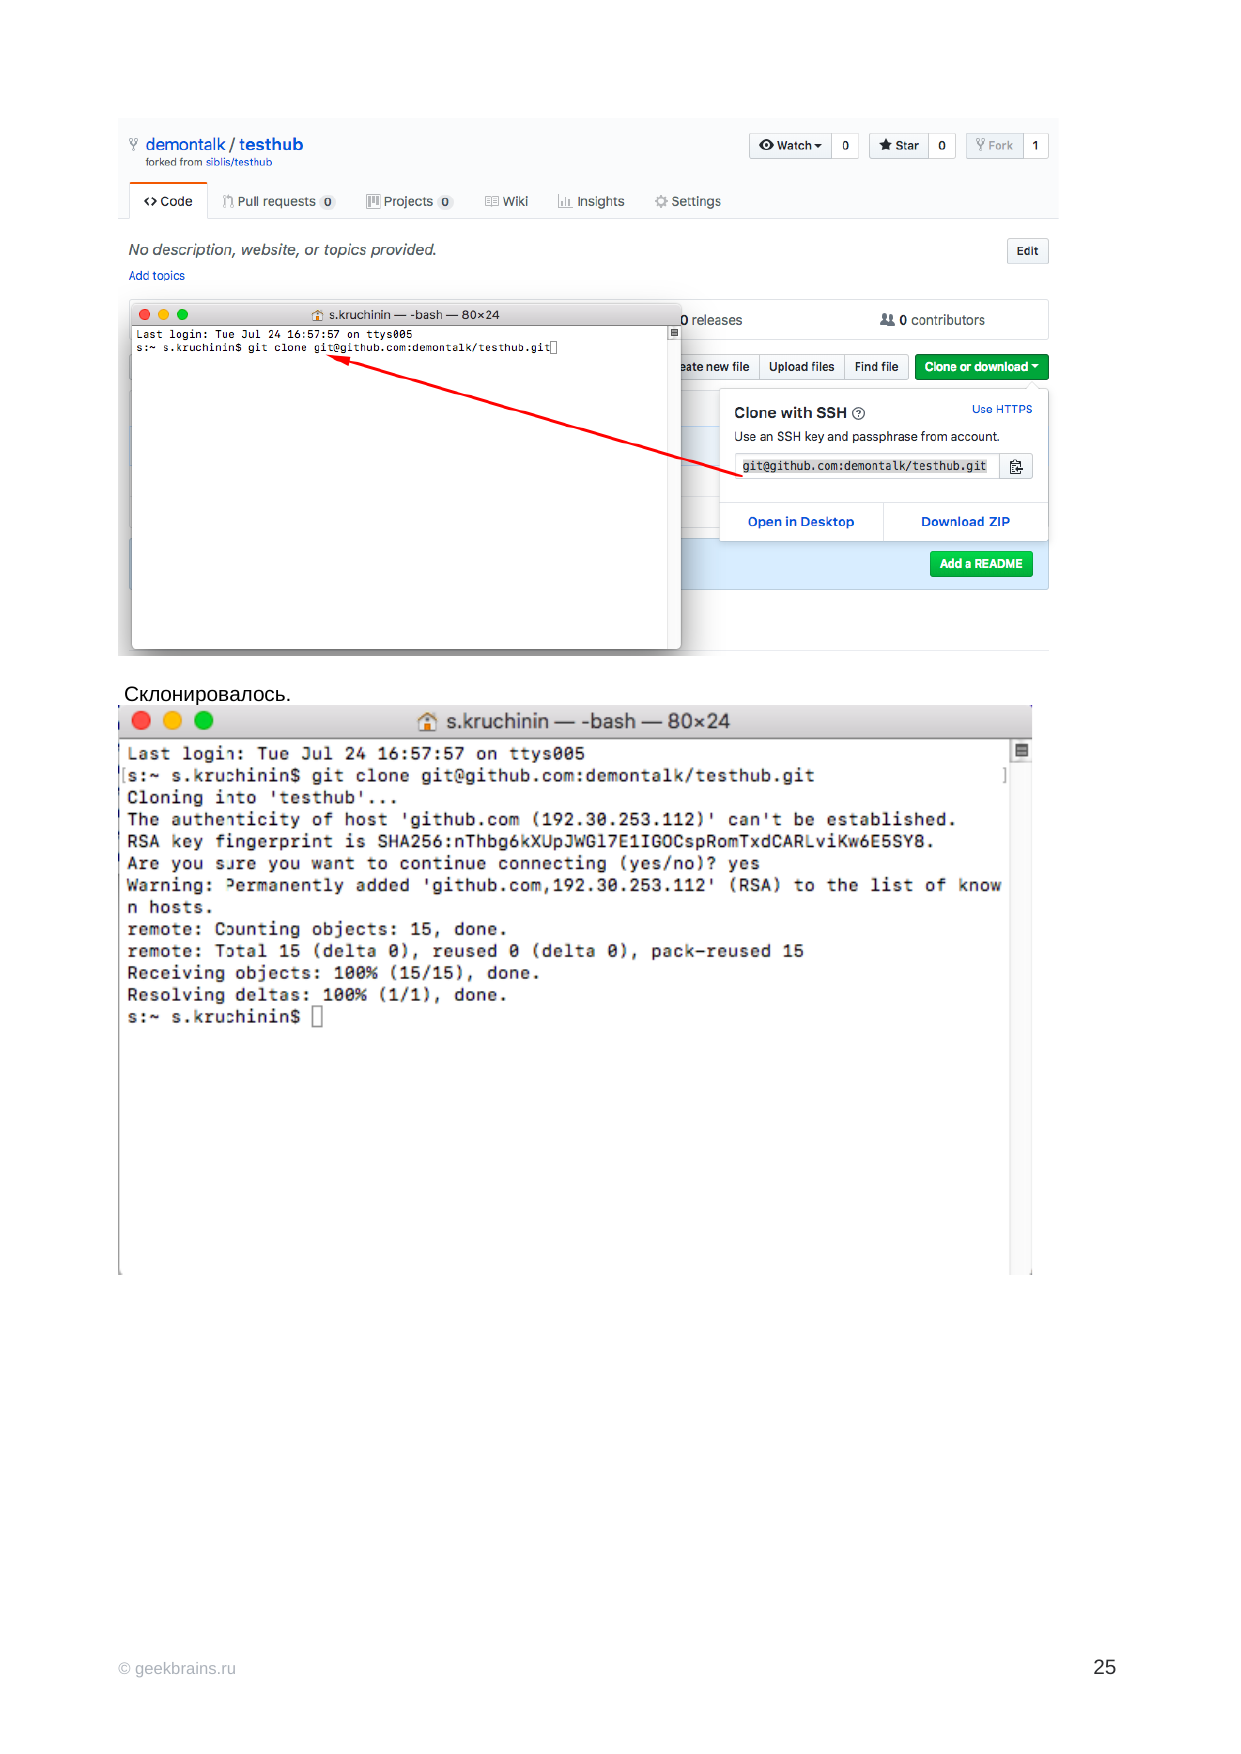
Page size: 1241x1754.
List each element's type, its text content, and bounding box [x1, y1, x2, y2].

picture [118, 118, 1059, 656]
picture [118, 705, 1033, 1275]
text Склонировалось. [118, 682, 1122, 706]
